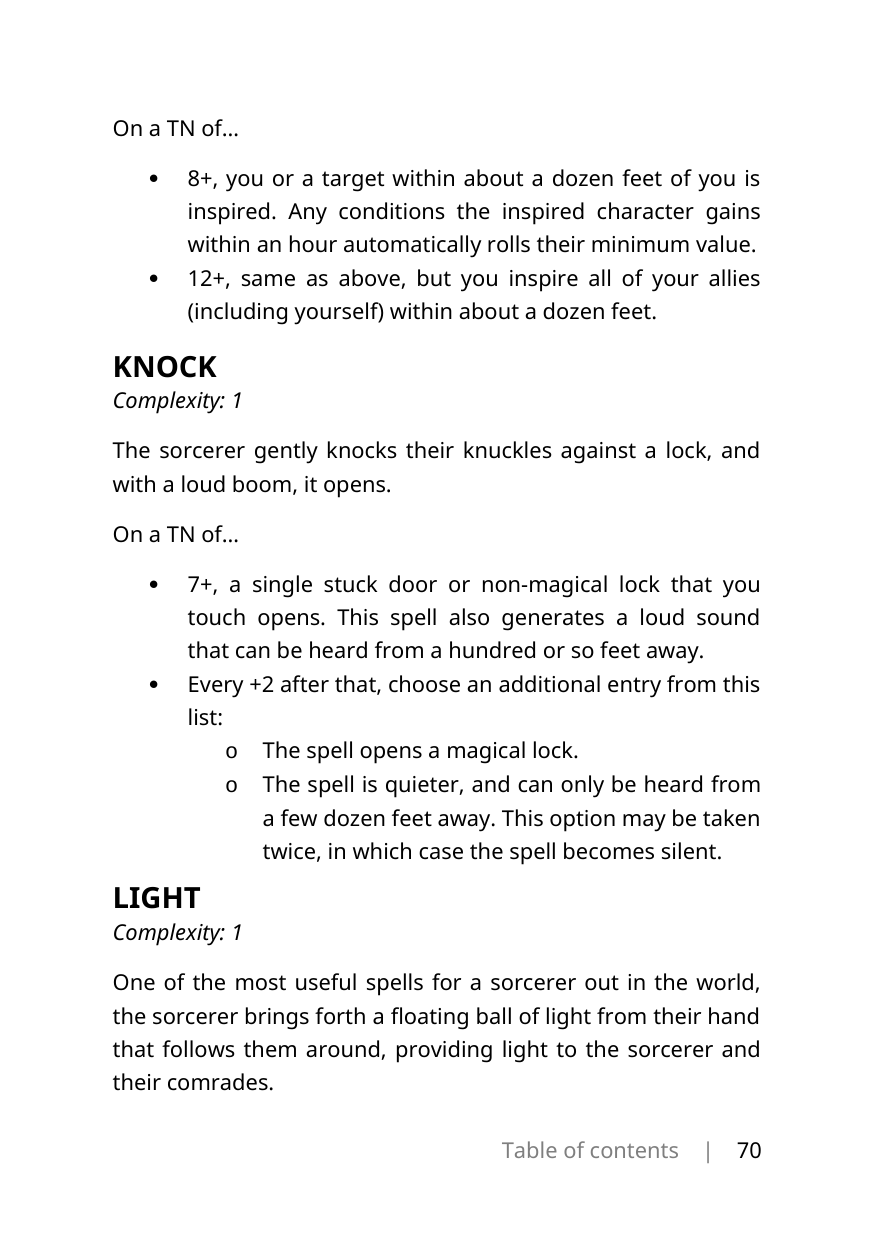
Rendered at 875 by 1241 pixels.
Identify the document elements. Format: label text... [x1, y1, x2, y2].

text On a TN of… [112, 519, 762, 549]
text The sorcerer gently knocks their knuckles against a lock, and with a loud boom, it opens. [112, 436, 762, 499]
list The spell opens a magical lock. [225, 736, 762, 766]
text One of the most useful spells for a sorcerer out in the world, the sorcerer brings forth a floating ball of light from their hand that follows them around, providing light to the sorcerer and their comrades. [112, 967, 762, 1097]
subtitle Light [112, 878, 762, 917]
text Complexity: 1 [112, 386, 762, 415]
text Complexity: 1 [112, 917, 762, 947]
list 12+, same as above, but you inspire all of your allies (including yourself) within about a dozen feet. [150, 262, 762, 326]
list Every +2 after that, choose an additional entry from this list: [150, 669, 762, 732]
list 7+, a single stuck door or non-magical lock that you touch opens. This spell also generates a loud sound that can be heard from a hundred or so feet away. [150, 569, 762, 665]
list The spell is quieter, and can only be heard from a few dozen feet away. This option may be taken twice, in which case the spell becomes silent. [225, 769, 762, 866]
subtitle Knock [112, 346, 762, 386]
text On a TN of… [112, 112, 762, 142]
list 8+, you or a target within about a dozen feet of you is inspired. Any conditions the inspired character gains within an hour automatically rolls their minimum value. [150, 162, 762, 259]
